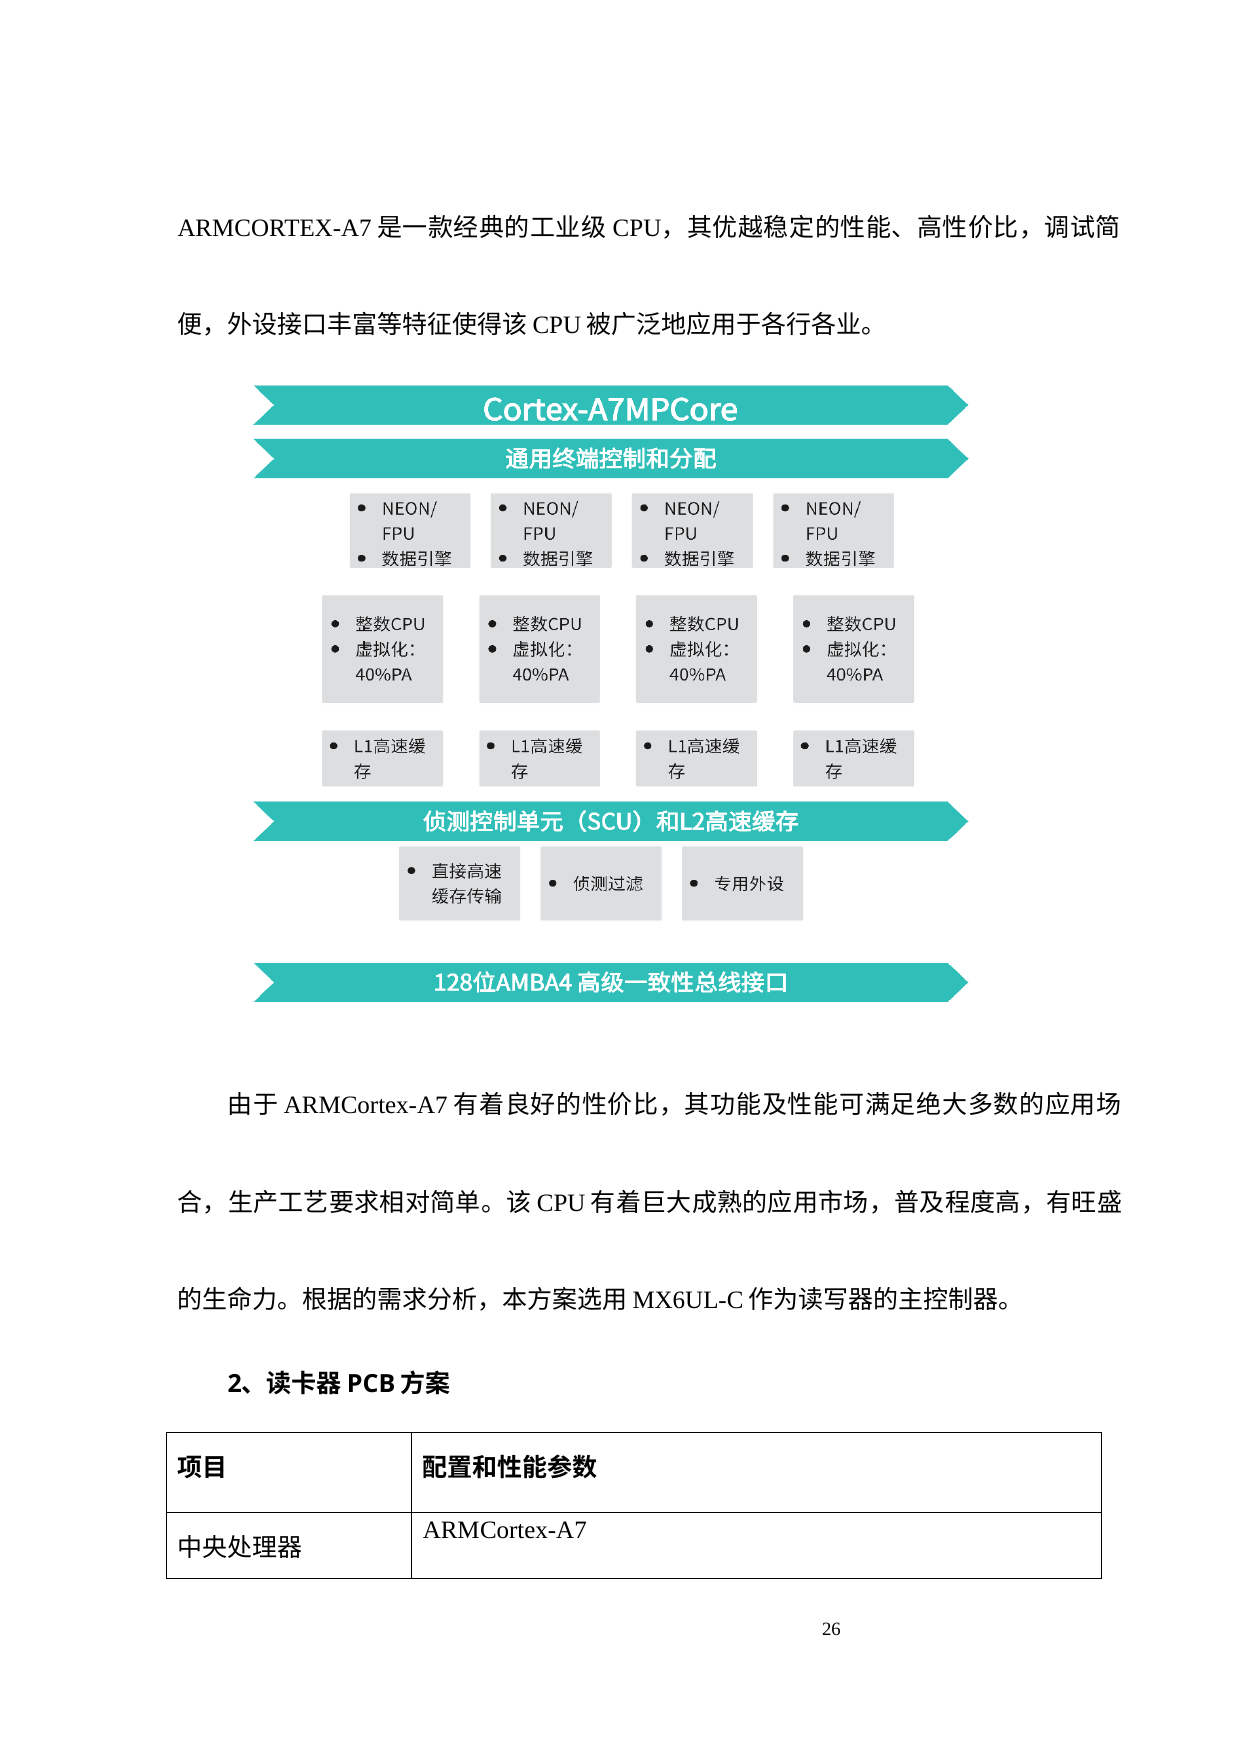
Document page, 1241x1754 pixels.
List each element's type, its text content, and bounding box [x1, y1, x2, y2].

table_header 配置和性能参数 [412, 1433, 1101, 1512]
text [177, 193, 1122, 356]
table_header 项目 [167, 1433, 411, 1512]
text 由于ARMCortex-A7有着良好的性价比，其功能及性能可满足绝大多数的应用场合，生产工艺要求相对简单。该CPU有着巨大成熟的应用市场，普及程度高，有旺盛的生命力。根据的需求分析，本方案选用MX6UL-C作为读写器的主控制器。 [177, 1071, 1122, 1331]
picture [236, 373, 1004, 1031]
table_cell 中央处理器 [167, 1513, 411, 1578]
table_cell ARMCortex-A7 [412, 1513, 1101, 1578]
text 2、读卡器PCB方案 [177, 1349, 1122, 1414]
